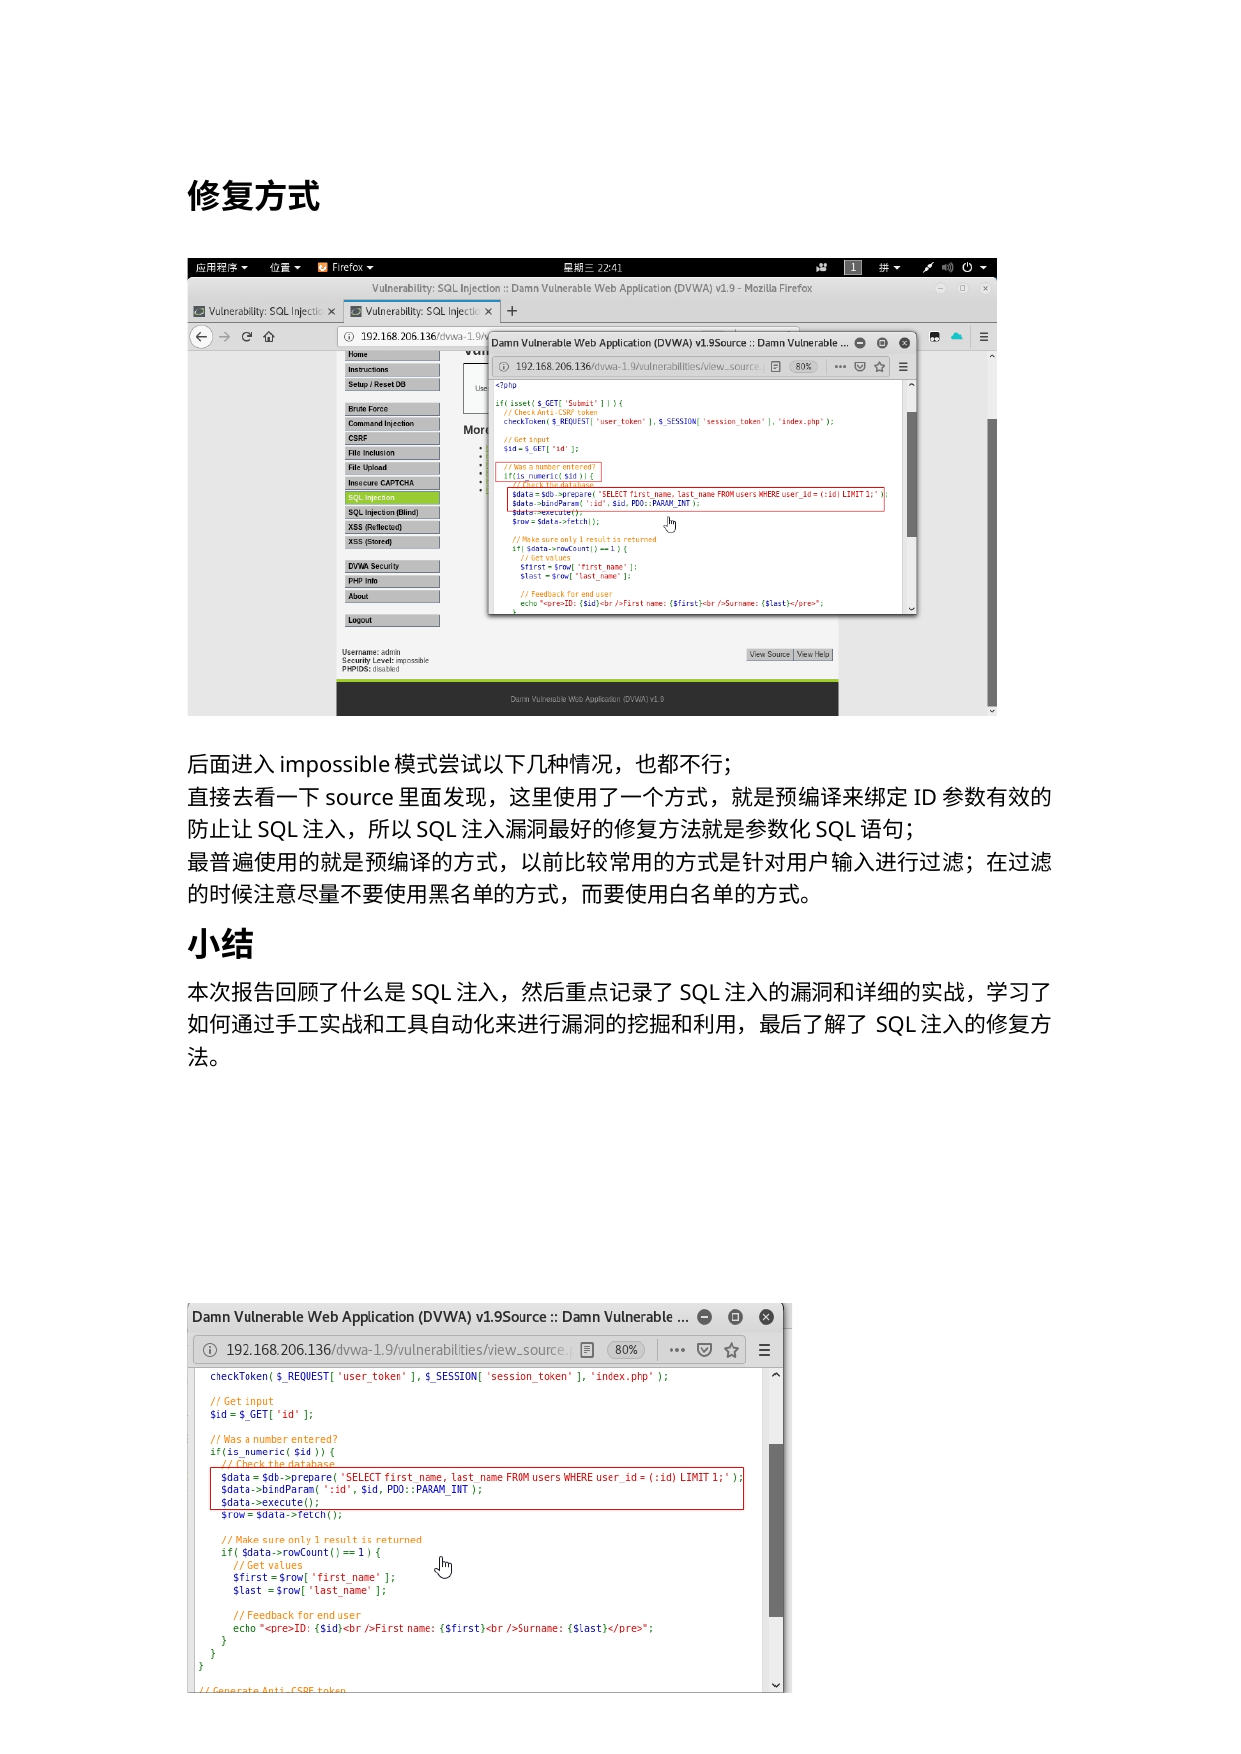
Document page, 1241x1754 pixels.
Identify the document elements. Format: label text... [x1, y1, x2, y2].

text 小结 [187, 909, 1053, 974]
picture [187, 258, 997, 716]
text 最普遍使用的就是预编译的方式，以前比较常用的方式是针对用户输入进行过滤；在过滤的时候注意尽量不要使用黑名单的方式，而要使用白名单的方式。 [187, 844, 1053, 909]
text 修复方式 [187, 162, 1053, 227]
text 本次报告回顾了什么是SQL注入，然后重点记录了SQL注入的漏洞和详细的实战，学习了如何通过手工实战和工具自动化来进行漏洞的挖掘和利用，最后了解了SQL注入的修复方法。 [187, 974, 1053, 1072]
picture [187, 1303, 793, 1693]
text 直接去看一下source里面发现，这里使用了一个方式，就是预编译来绑定ID参数有效的防止让SQL注入，所以SQL注入漏洞最好的修复方法就是参数化SQL语句； [187, 779, 1053, 844]
